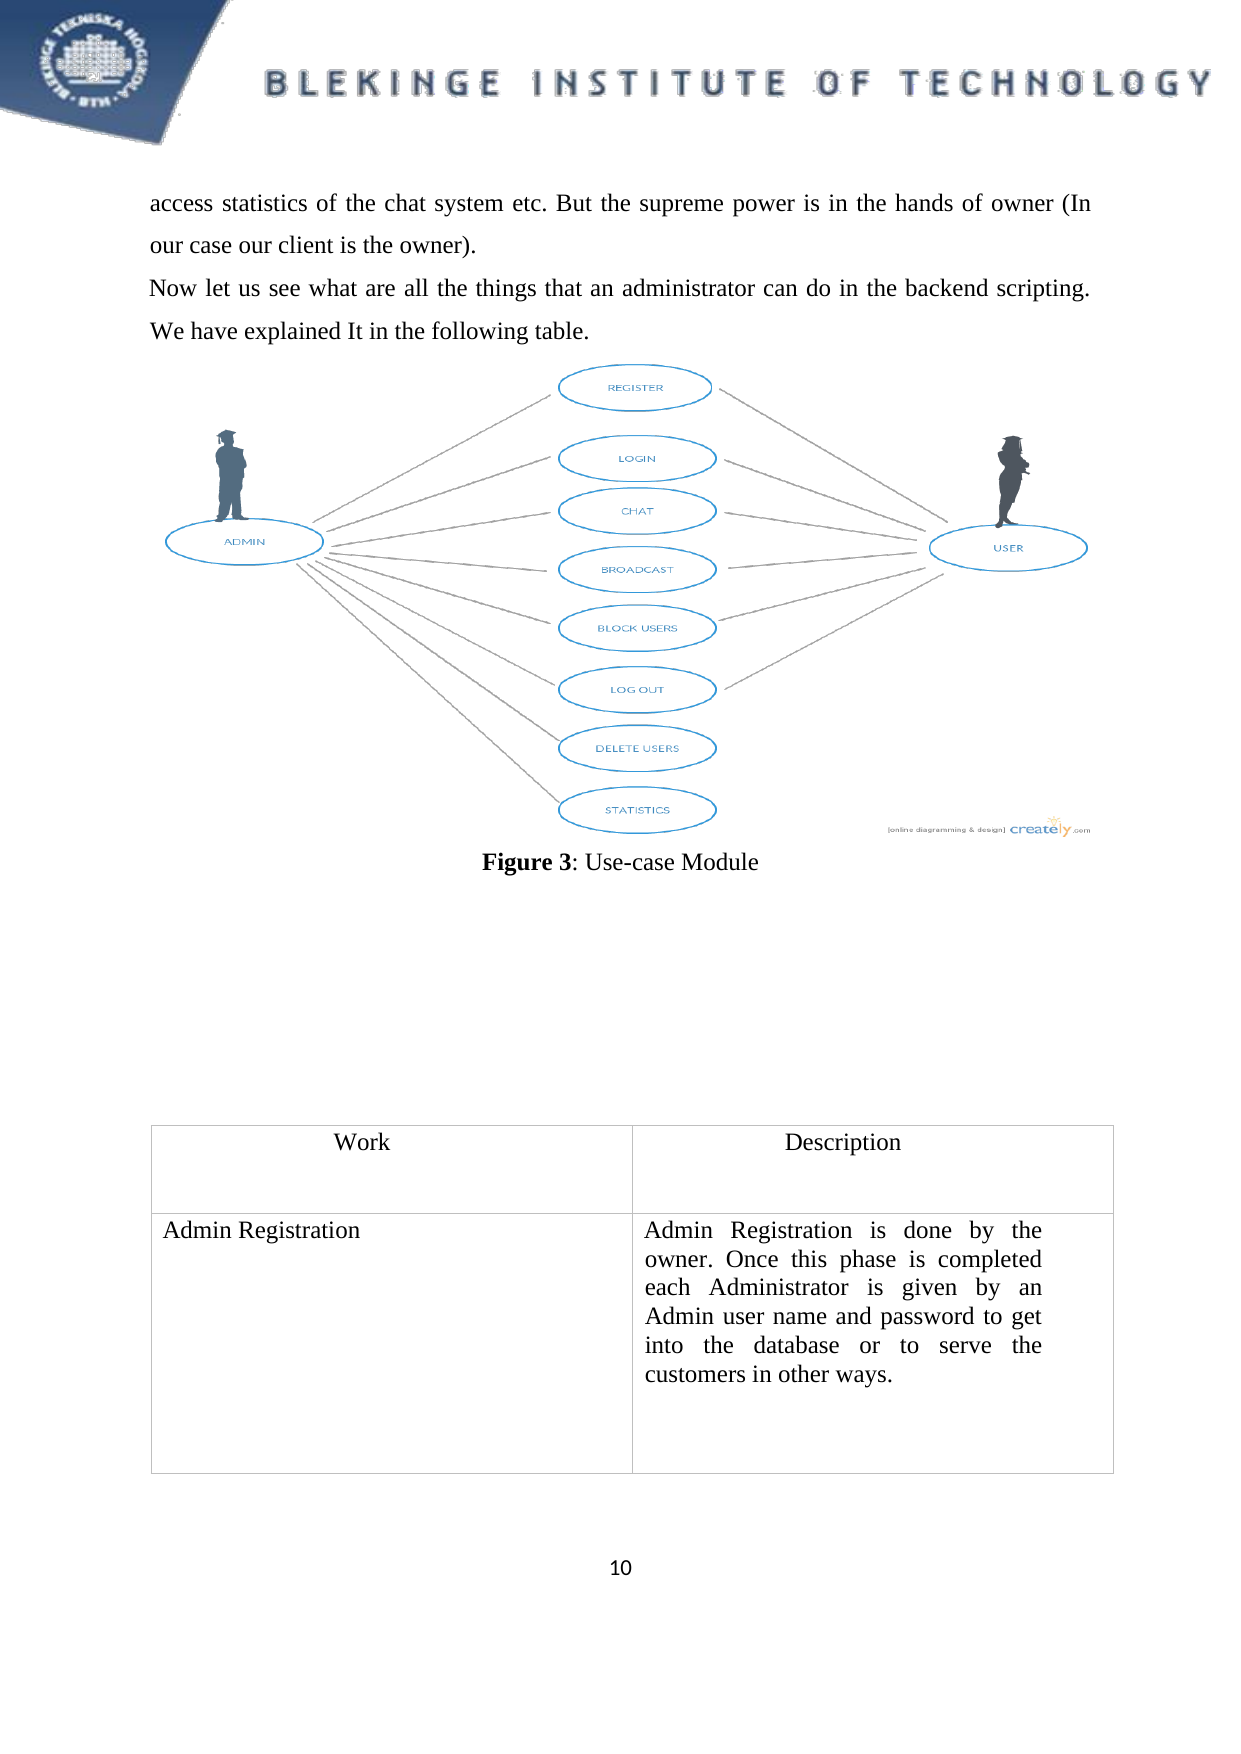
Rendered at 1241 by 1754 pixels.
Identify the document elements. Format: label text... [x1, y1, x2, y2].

picture [157, 358, 1094, 839]
table_header Description [633, 1126, 1113, 1213]
table_header Work [152, 1126, 632, 1213]
picture [0, 0, 1211, 157]
text Figure 3: Use-case Module [281, 847, 959, 876]
table_cell Admin Registration [152, 1214, 632, 1473]
text Now let us see what are all the things that an administrator can do in the backend scripting. We have explained It in the following table. [148, 273, 1092, 345]
table_cell Admin Registration is done by the owner. Once this phase is completed each Administrator is given by an Admin user name and password to get into the database or to serve the customers in other ways. [633, 1214, 1113, 1473]
